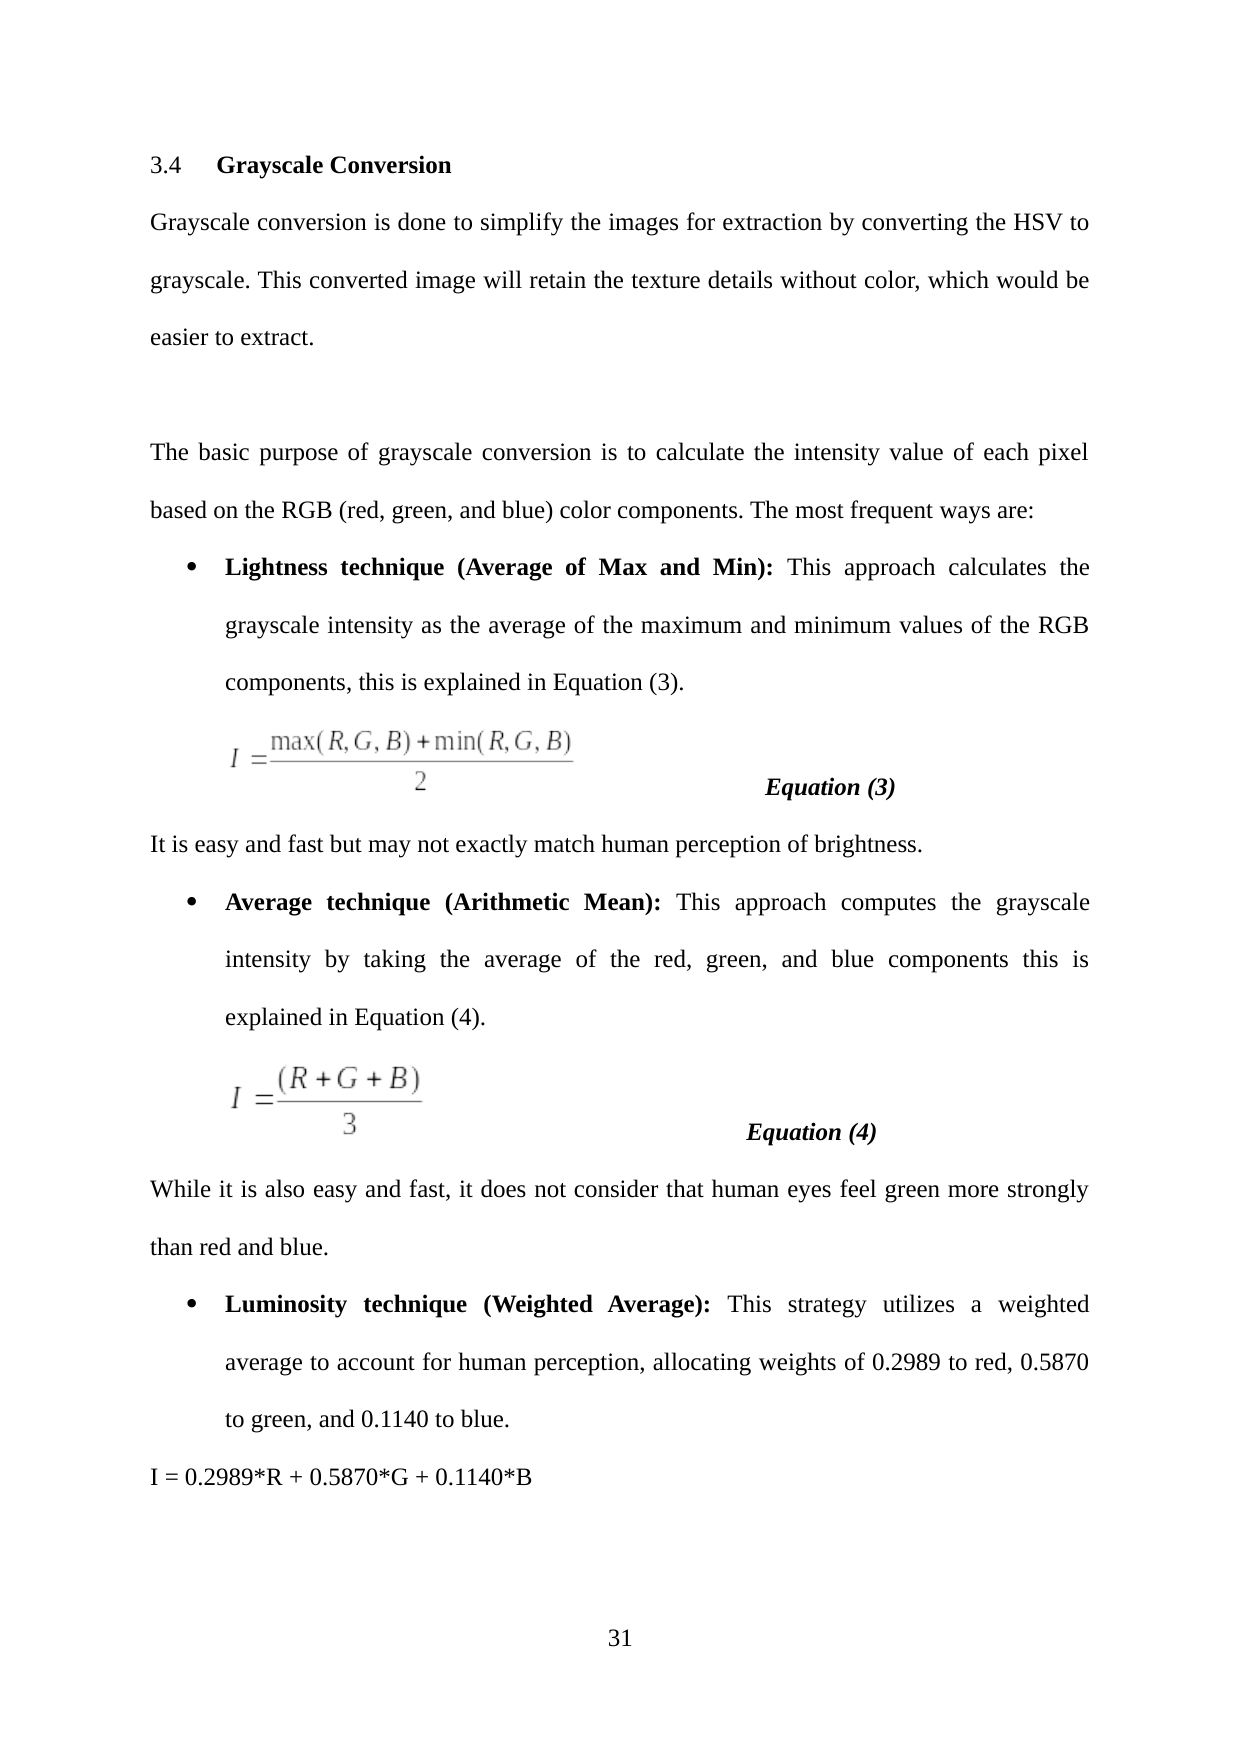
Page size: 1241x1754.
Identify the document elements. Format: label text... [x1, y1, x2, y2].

list Luminosity technique (Weighted Average): This strategy utilizes a weighted average to account for human perception, allocating weights of 0.2989 to red, 0.5870 to green, and 0.1140 to blue. [187, 1289, 1090, 1433]
text Equation (4) [225, 1059, 1090, 1146]
text I = 0.2989*R + 0.5870*G + 0.1140*B [150, 1462, 1090, 1491]
text Equation (3) [225, 725, 1090, 801]
list Average technique (Arithmetic Mean): This approach computes the grayscale intensity by taking the average of the red, green, and blue components this is explained in Equation (4). [187, 887, 1090, 1031]
subtitle Grayscale Conversion [150, 150, 1090, 179]
text While it is also easy and fast, it does not consider that human eyes feel green more strongly than red and blue. [150, 1174, 1090, 1261]
text Grayscale conversion is done to simplify the images for extraction by converting the HSV to grayscale. This converted image will retain the texture details without color, which would be easier to extract. [150, 207, 1090, 351]
list Lightness technique (Average of Max and Min): This approach calculates the grayscale intensity as the average of the maximum and minimum values of the RGB components, this is explained in Equation (3). [187, 552, 1090, 696]
text The basic purpose of grayscale conversion is to calculate the intensity value of each pixel based on the RGB (red, green, and blue) color components. The most frequent ways are: [150, 437, 1090, 524]
text It is easy and fast but may not exactly match human perception of brightness. [150, 829, 1090, 858]
